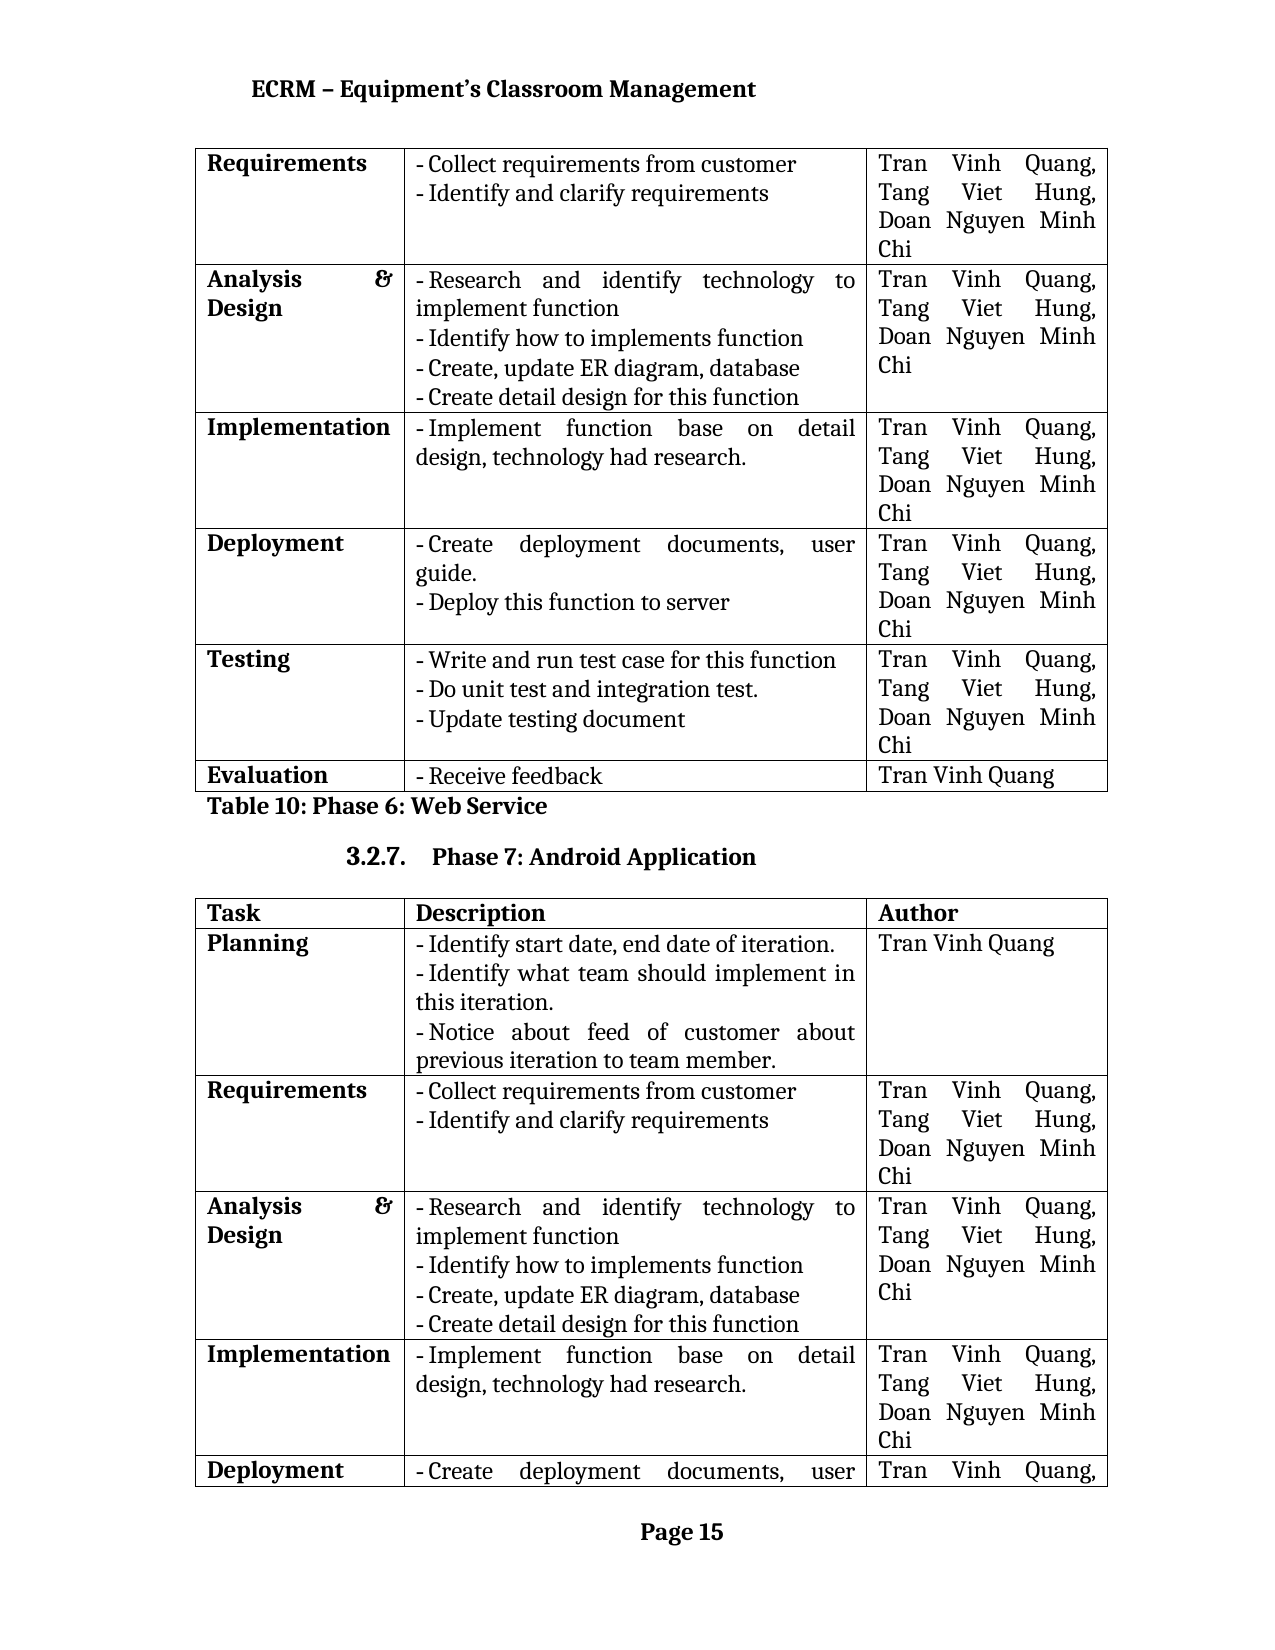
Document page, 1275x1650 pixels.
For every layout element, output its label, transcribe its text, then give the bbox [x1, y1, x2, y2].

table_cell Create deployment documents, user guide. Deploy this function to server [405, 529, 866, 644]
table_cell Create deployment documents, user guide. Deploy this function to server [405, 1456, 866, 1486]
table_cell Implementation [196, 1340, 404, 1455]
table_cell Tran Vinh Quang, Tang Viet Hung, Doan Nguyen Minh Chi [867, 149, 1107, 264]
table_cell Tran Vinh Quang, Tang Viet Hung, Doan Nguyen Minh Chi [867, 413, 1107, 528]
table_cell Collect requirements from customer Identify and clarify requirements [405, 149, 866, 264]
table_header Task [196, 899, 404, 928]
table_cell Identify start date, end date of iteration. Identify what team should implement in this iteration. Notice about feed of customer about previous iteration to team member. [405, 929, 866, 1075]
table_cell Tran Vinh Quang [867, 929, 1107, 1075]
table_cell Tran Vinh Quang, Tang Viet Hung, Doan Nguyen Minh Chi [867, 1456, 1107, 1486]
table_cell Analysis & Design [196, 265, 404, 412]
table_header Description [405, 899, 866, 928]
text Table : Phase 6: Web Service [207, 792, 1157, 820]
table_cell Deployment [196, 1456, 404, 1486]
table_cell Requirements [196, 1076, 404, 1191]
table_cell Tran Vinh Quang [867, 761, 1107, 791]
table_cell Write and run test case for this function Do unit test and integration test. Update testing document [405, 645, 866, 760]
table_header Author [867, 899, 1107, 928]
table_cell Tran Vinh Quang, Tang Viet Hung, Doan Nguyen Minh Chi [867, 529, 1107, 644]
table_cell Collect requirements from customer Identify and clarify requirements [405, 1076, 866, 1191]
table_cell Planning [196, 929, 404, 1075]
table_cell Implementation [196, 413, 404, 528]
table_cell Research and identify technology to implement function Identify how to implements function Create, update ER diagram, database Create detail design for this function [405, 265, 866, 412]
table_cell Evaluation [196, 761, 404, 791]
table_cell Tran Vinh Quang, Tang Viet Hung, Doan Nguyen Minh Chi [867, 1340, 1107, 1455]
table_cell Tran Vinh Quang, Tang Viet Hung, Doan Nguyen Minh Chi [867, 1192, 1107, 1339]
table_cell Receive feedback [405, 761, 866, 791]
list Phase 7: Android Application [346, 841, 1157, 872]
table_cell Implement function base on detail design, technology had research. [405, 413, 866, 528]
table_cell Deployment [196, 529, 404, 644]
table_cell Research and identify technology to implement function Identify how to implements function Create, update ER diagram, database Create detail design for this function [405, 1192, 866, 1339]
table_cell Requirements [196, 149, 404, 264]
table_cell Tran Vinh Quang, Tang Viet Hung, Doan Nguyen Minh Chi [867, 265, 1107, 412]
table_cell Tran Vinh Quang, Tang Viet Hung, Doan Nguyen Minh Chi [867, 1076, 1107, 1191]
table_cell Implement function base on detail design, technology had research. [405, 1340, 866, 1455]
table_cell Testing [196, 645, 404, 760]
table_cell Analysis & Design [196, 1192, 404, 1339]
table_cell Tran Vinh Quang, Tang Viet Hung, Doan Nguyen Minh Chi [867, 645, 1107, 760]
